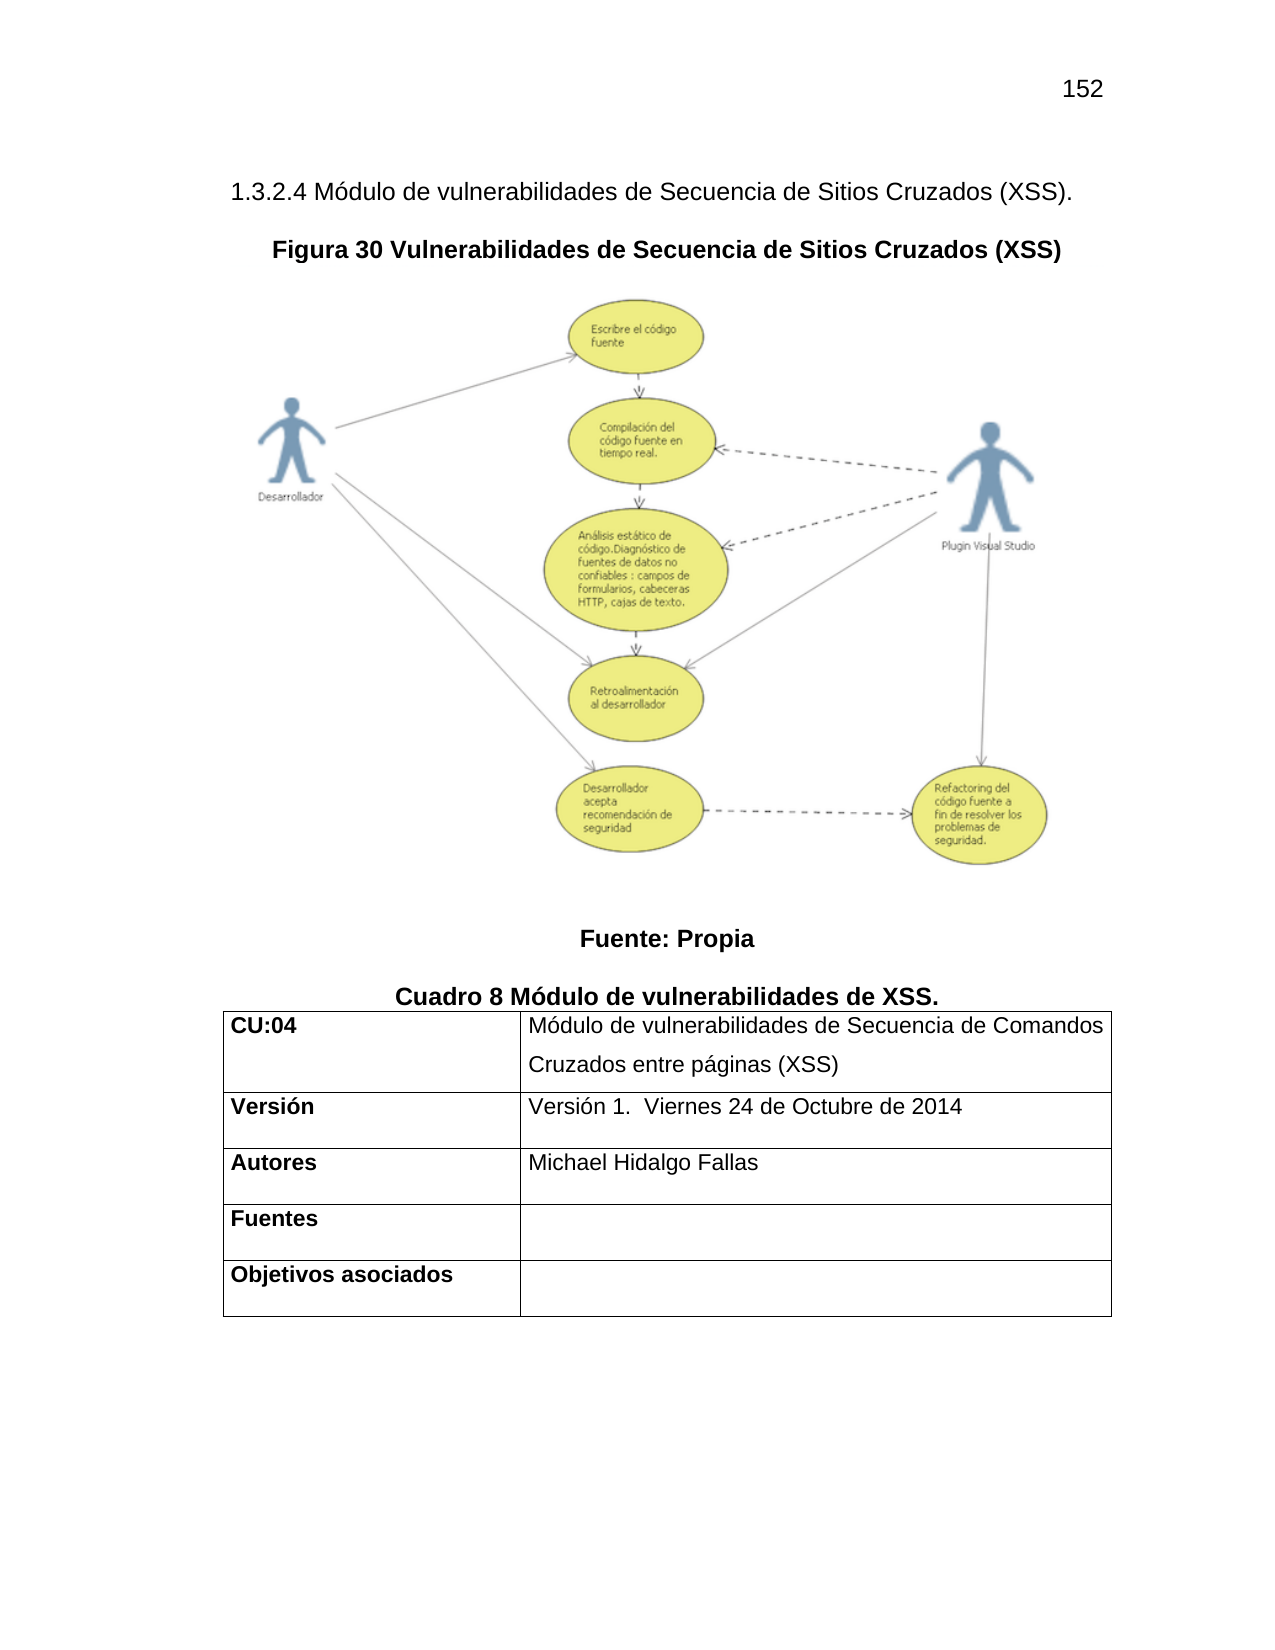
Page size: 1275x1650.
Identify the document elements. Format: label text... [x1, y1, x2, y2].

table_cell [521, 1205, 1111, 1260]
table_cell Versión [224, 1093, 520, 1148]
table_cell Objetivos asociados [224, 1261, 520, 1316]
table_cell [521, 1261, 1111, 1316]
table_cell Versión 1. Viernes 24 de Octubre de 2014 [521, 1093, 1111, 1148]
subtitle Fuente: Propia [230, 924, 1104, 953]
text Figura 30 Vulnerabilidades de Secuencia de Sitios Cruzados (XSS) [230, 235, 1104, 263]
table_header CU:04 [224, 1012, 520, 1092]
text 1.3.2.4 Módulo de vulnerabilidades de Secuencia de Sitios Cruzados (XSS). [230, 177, 1104, 206]
picture [230, 263, 1104, 875]
table_cell Autores [224, 1149, 520, 1204]
text Cuadro 8 Módulo de vulnerabilidades de XSS. [230, 982, 1104, 1011]
table_cell Fuentes [224, 1205, 520, 1260]
table_cell Michael Hidalgo Fallas [521, 1149, 1111, 1204]
table_header Módulo de vulnerabilidades de Secuencia de Comandos Cruzados entre páginas (XSS) [521, 1012, 1111, 1092]
